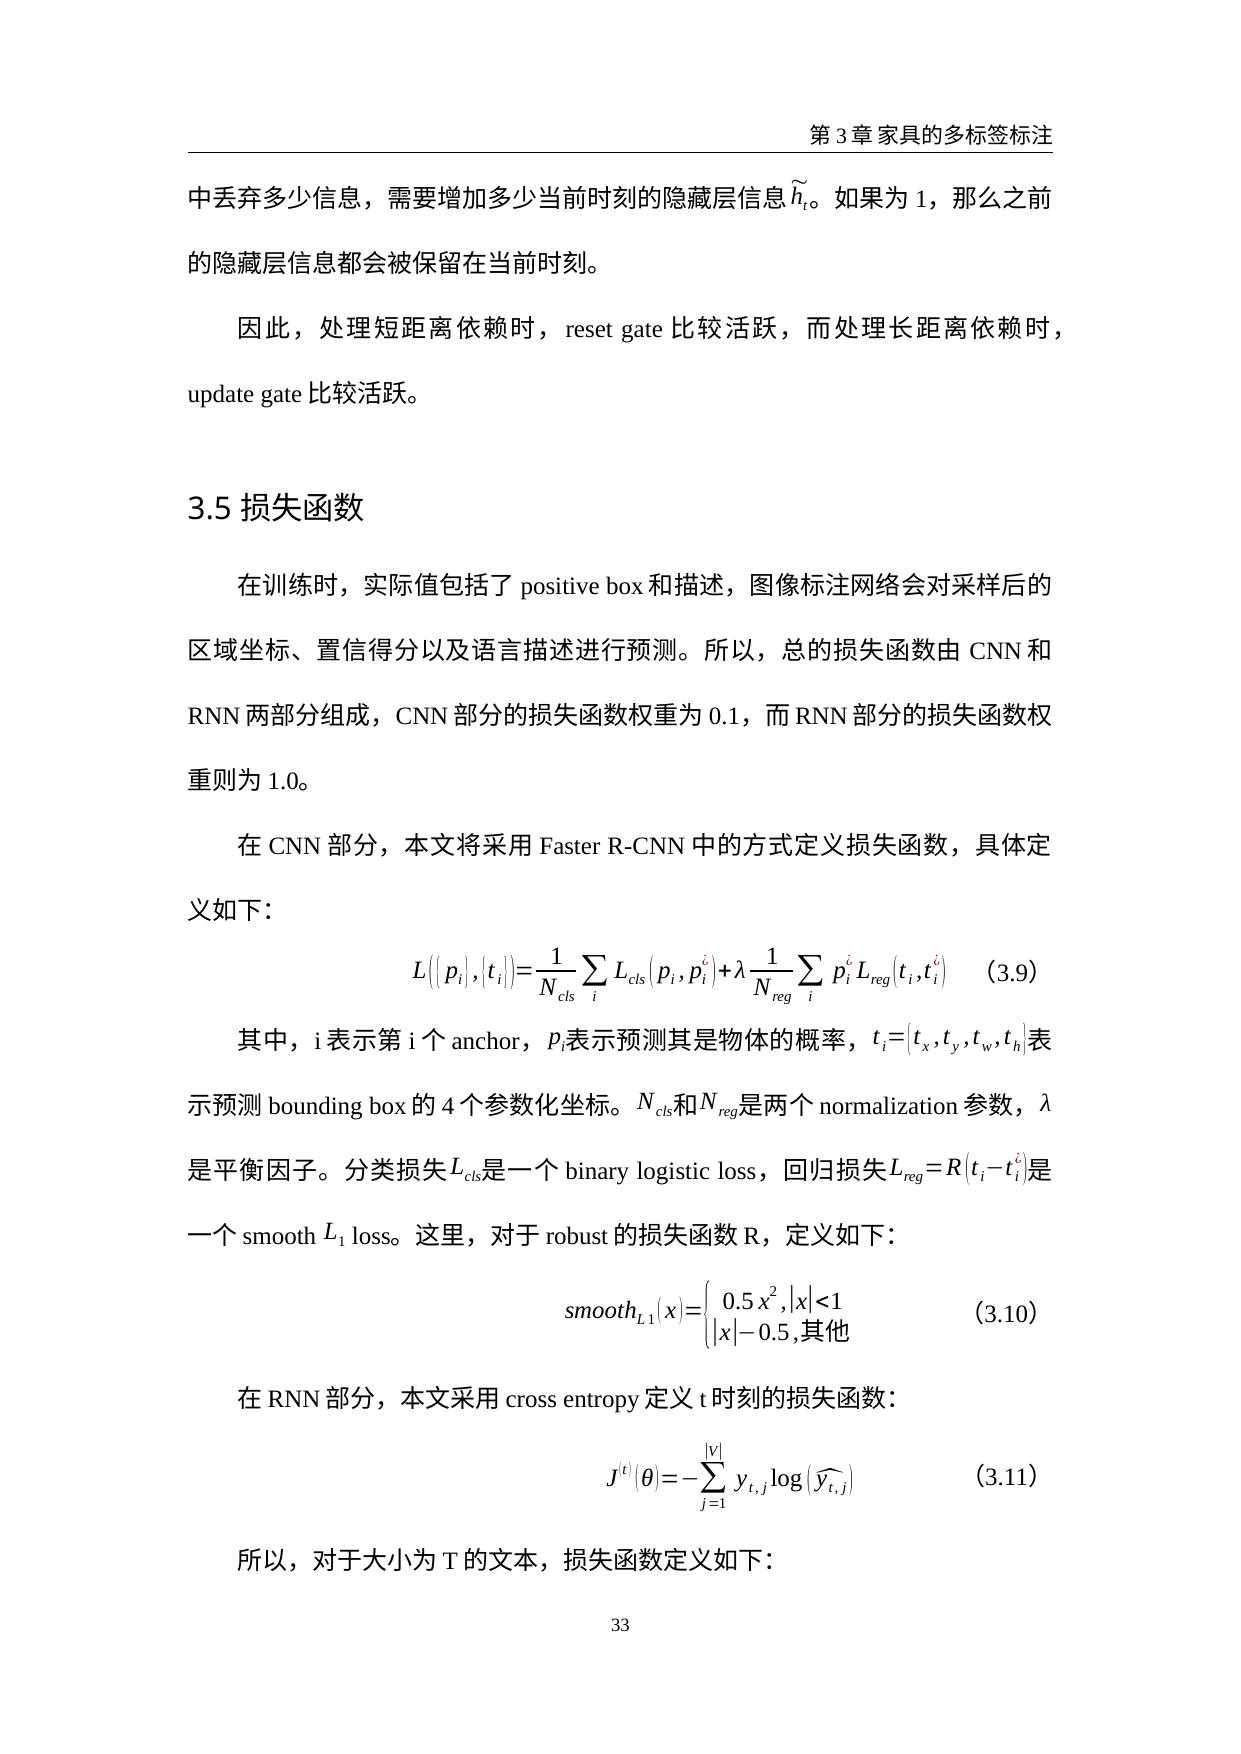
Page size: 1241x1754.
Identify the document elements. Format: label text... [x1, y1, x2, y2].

text （3.9） [187, 941, 1053, 1006]
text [187, 164, 1053, 294]
text 在CNN部分，本文将采用Faster R-CNN中的方式定义损失函数，具体定义如下： [187, 811, 1053, 941]
text 因此，处理短距离依赖时，reset gate比较活跃，而处理长距离依赖时，update gate比较活跃。 [187, 294, 1053, 424]
text 其中，i表示第i个anchor，表示预测其是物体的概率，表示预测bounding box的4个参数化坐标。和是两个normalization参数，是平衡因子。分类损失是一个binary logistic loss，回归损失是一个smooth loss。这里，对于robust的损失函数R，定义如下： [187, 1006, 1053, 1266]
text 在训练时，实际值包括了positive box和描述，图像标注网络会对采样后的区域坐标、置信得分以及语言描述进行预测。所以，总的损失函数由CNN和RNN两部分组成，CNN部分的损失函数权重为0.1，而RNN部分的损失函数权重则为1.0。 [187, 551, 1053, 811]
text 所以，对于大小为T的文本，损失函数定义如下： [187, 1526, 1053, 1591]
text （3.10） [187, 1266, 1053, 1364]
subtitle 3.5 损失函数 [187, 474, 1053, 539]
text （3.11） [187, 1429, 1053, 1526]
text 在RNN部分，本文采用cross entropy定义t时刻的损失函数： [187, 1364, 1053, 1429]
